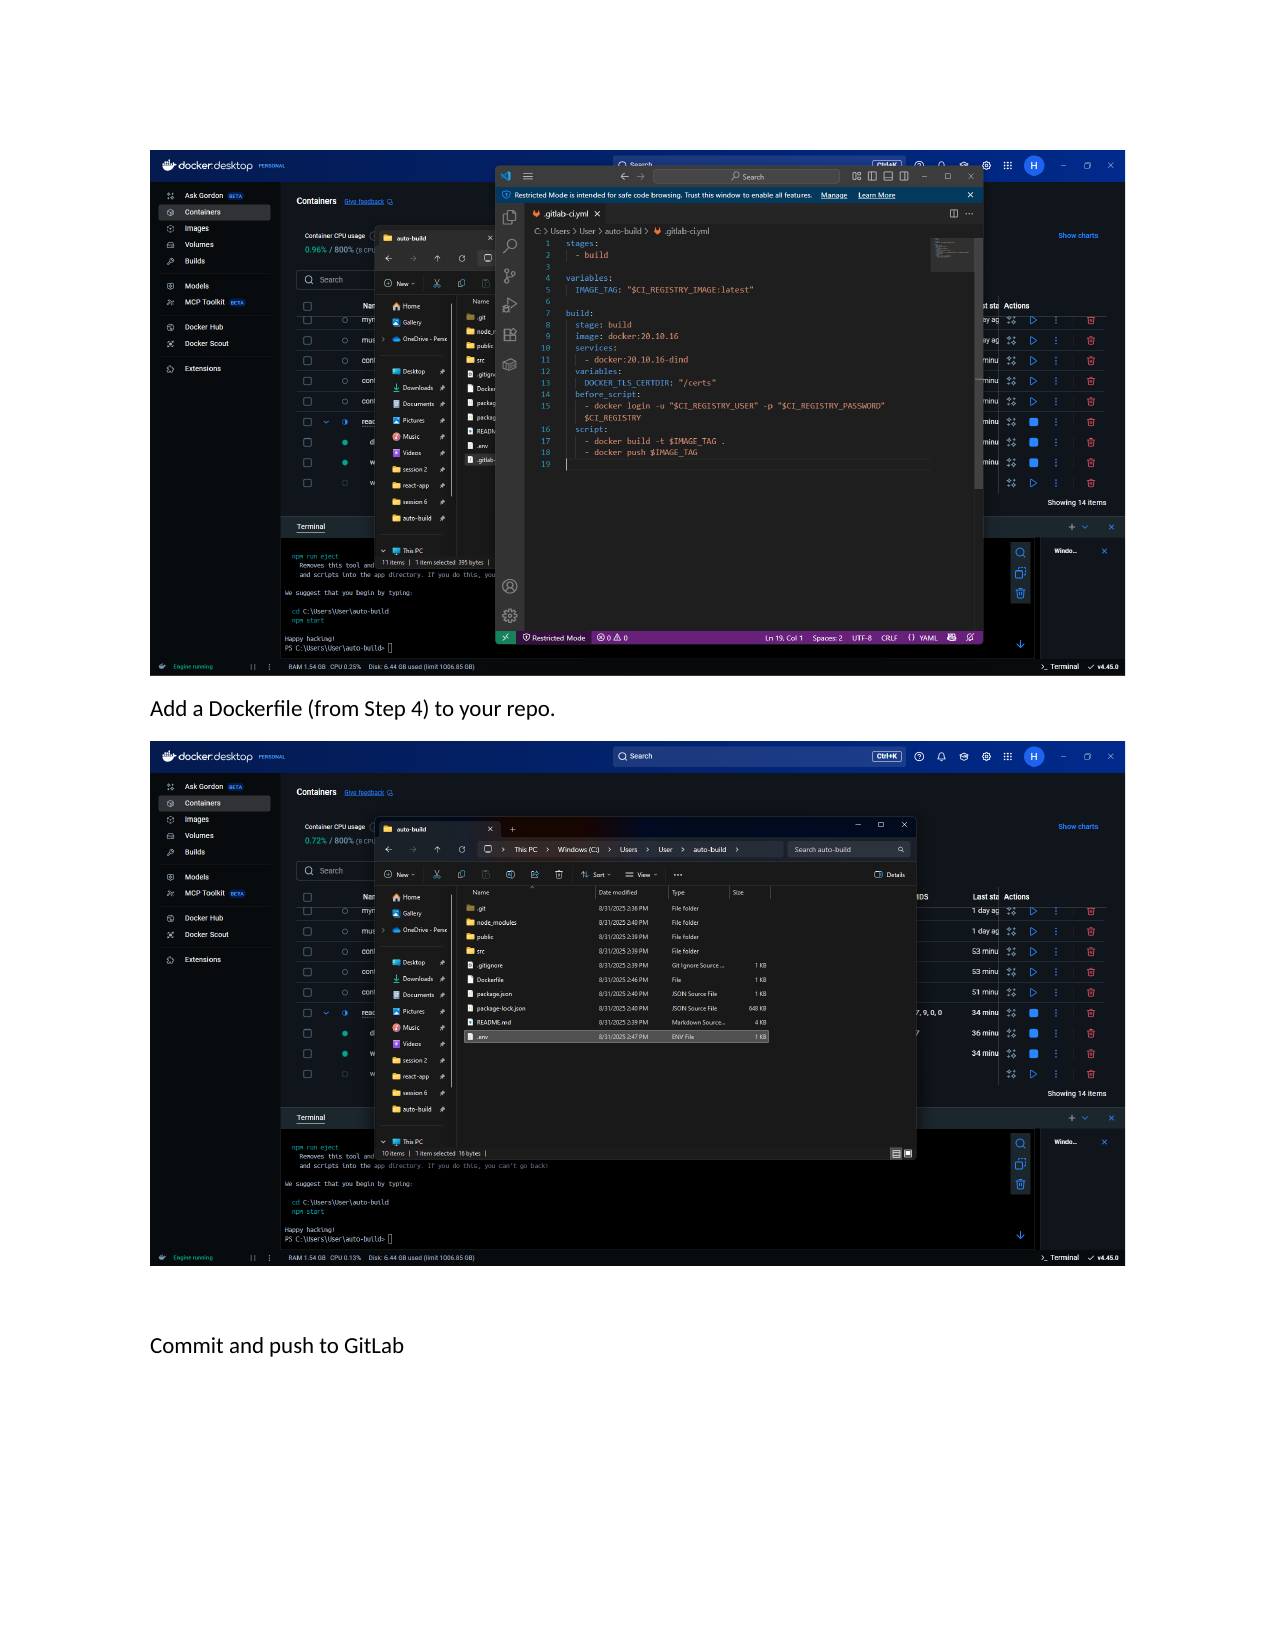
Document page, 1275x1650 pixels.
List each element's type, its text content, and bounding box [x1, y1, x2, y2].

picture [150, 150, 1125, 676]
picture [150, 741, 1125, 1266]
text Add a Dockerfile (from Step 4) to your repo. [150, 694, 1125, 722]
text Commit and push to GitLab [150, 1331, 1125, 1359]
